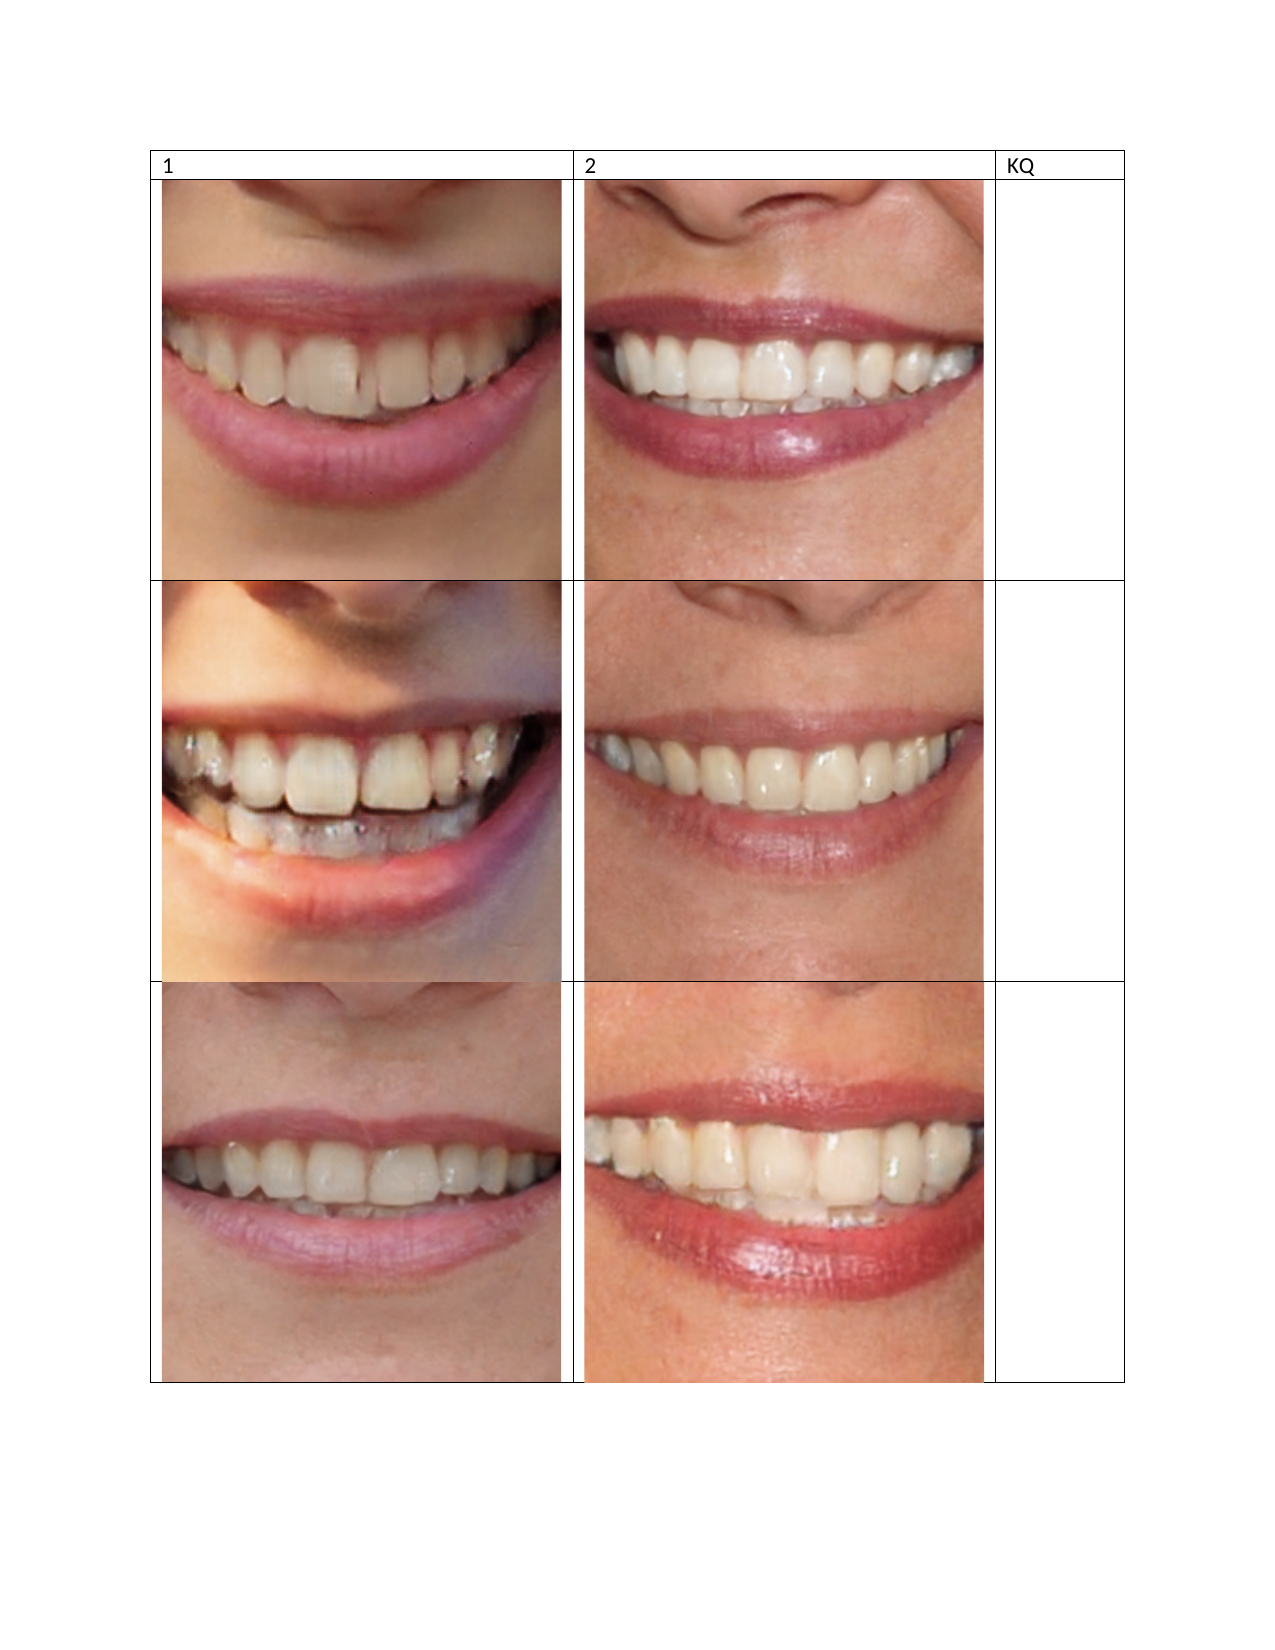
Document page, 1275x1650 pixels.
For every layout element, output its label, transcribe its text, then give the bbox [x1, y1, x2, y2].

picture [161, 581, 562, 1382]
table_cell [574, 180, 584, 580]
table_cell [984, 180, 995, 580]
table_cell [151, 982, 161, 1382]
table_header 2 [574, 151, 995, 179]
table_header 1 [151, 151, 573, 179]
table_cell [562, 982, 573, 1382]
table_cell [996, 581, 1124, 981]
table_cell [151, 581, 161, 981]
table_cell [574, 581, 584, 981]
picture [584, 982, 985, 1383]
table_header KQ [996, 151, 1124, 179]
picture [584, 581, 984, 981]
table_cell [562, 180, 573, 580]
table_cell [574, 982, 584, 1382]
table_cell [996, 180, 1124, 580]
table_cell [996, 982, 1124, 1382]
table_cell [985, 982, 995, 1382]
table_cell [562, 581, 573, 981]
table_cell [151, 180, 161, 580]
table_cell [984, 581, 995, 981]
picture [161, 180, 562, 580]
picture [584, 180, 984, 580]
